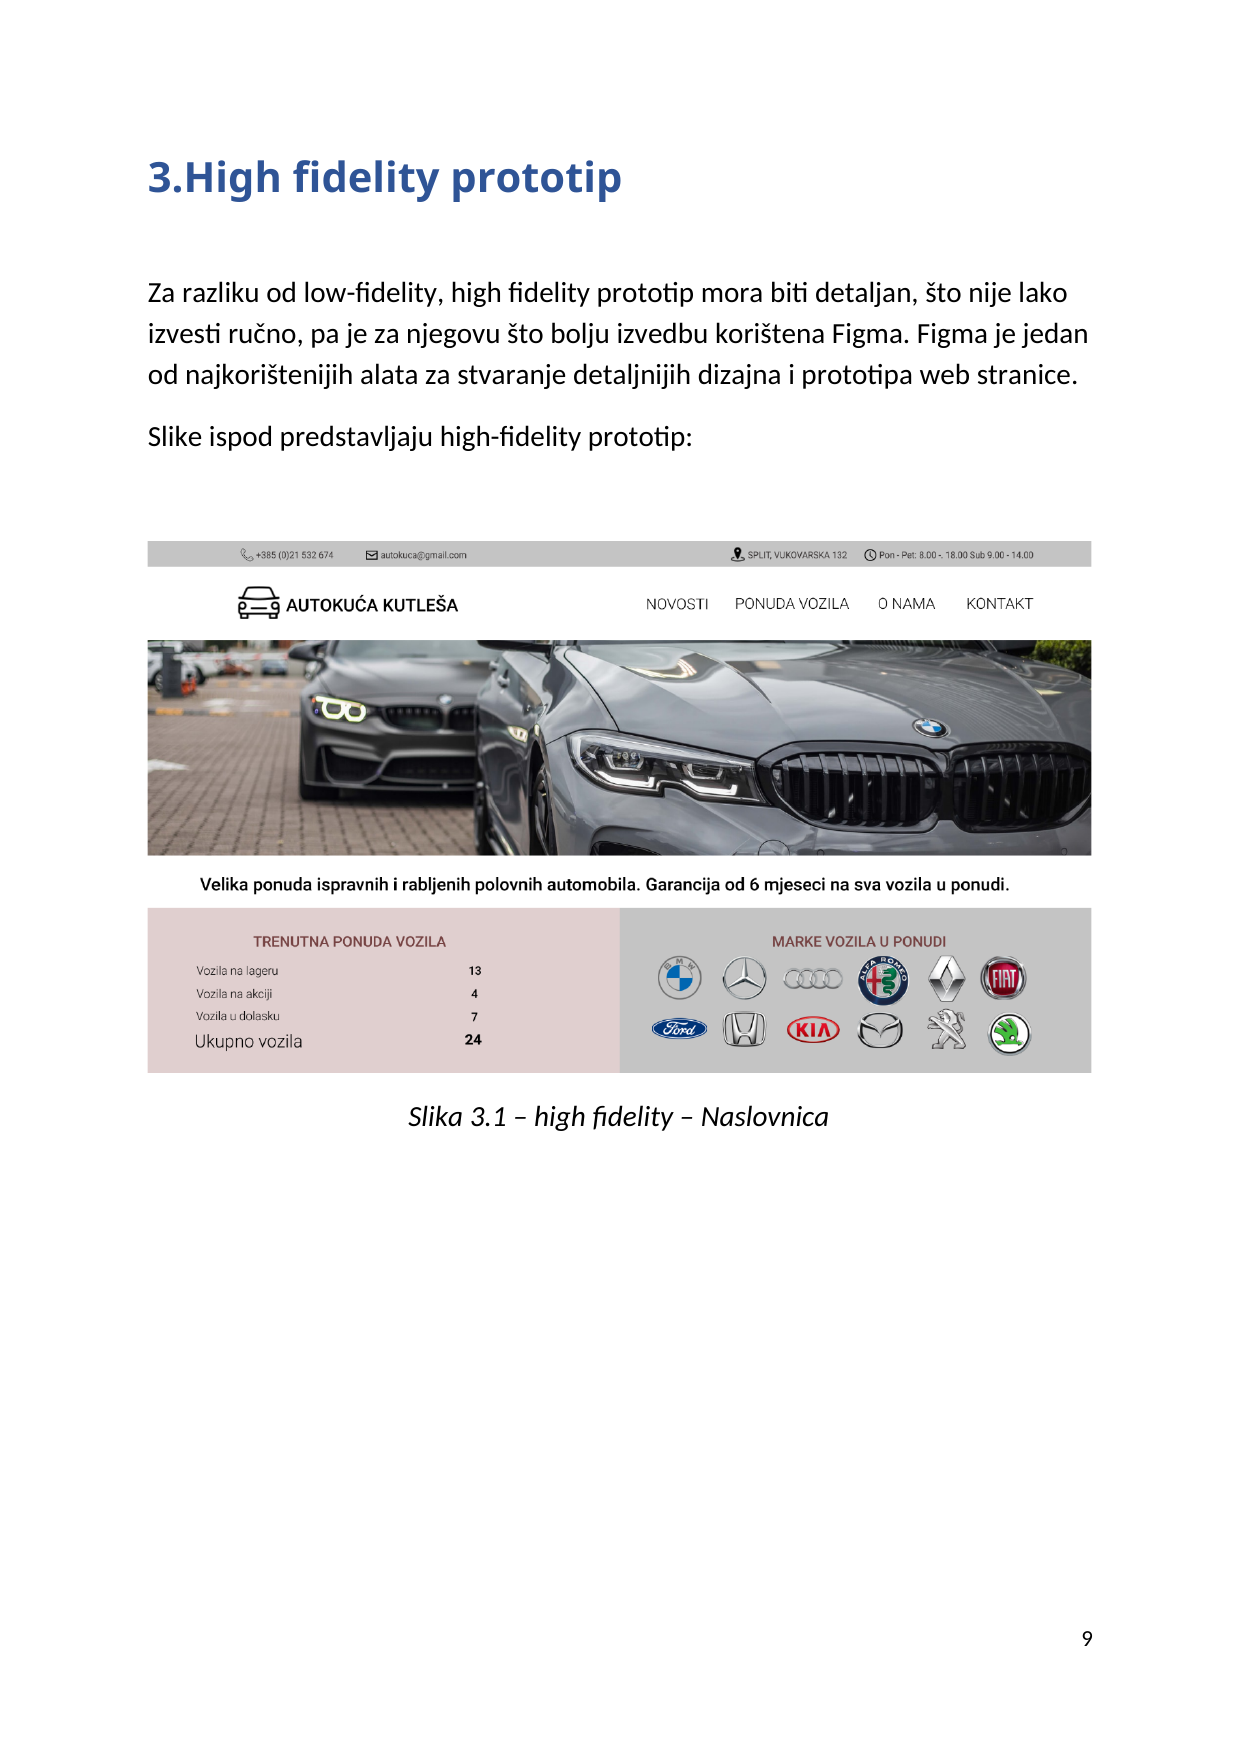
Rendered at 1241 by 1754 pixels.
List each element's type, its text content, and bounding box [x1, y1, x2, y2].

text Za razliku od low-fidelity, high fidelity prototip mora biti detaljan, što nije lako izvesti ručno, pa je za njegovu što bolju izvedbu korištena Figma. Figma je jedan od najkorištenijih alata za stvaranje detaljnijih dizajna i prototipa web stranice. [148, 274, 1093, 392]
picture [147, 541, 1092, 1073]
text Slike ispod predstavljaju high-fidelity prototip: [148, 418, 1093, 454]
subtitle 3.High fidelity prototip [148, 148, 1093, 204]
text Slika 3.1 – high fidelity – Naslovnica [148, 1098, 1093, 1134]
